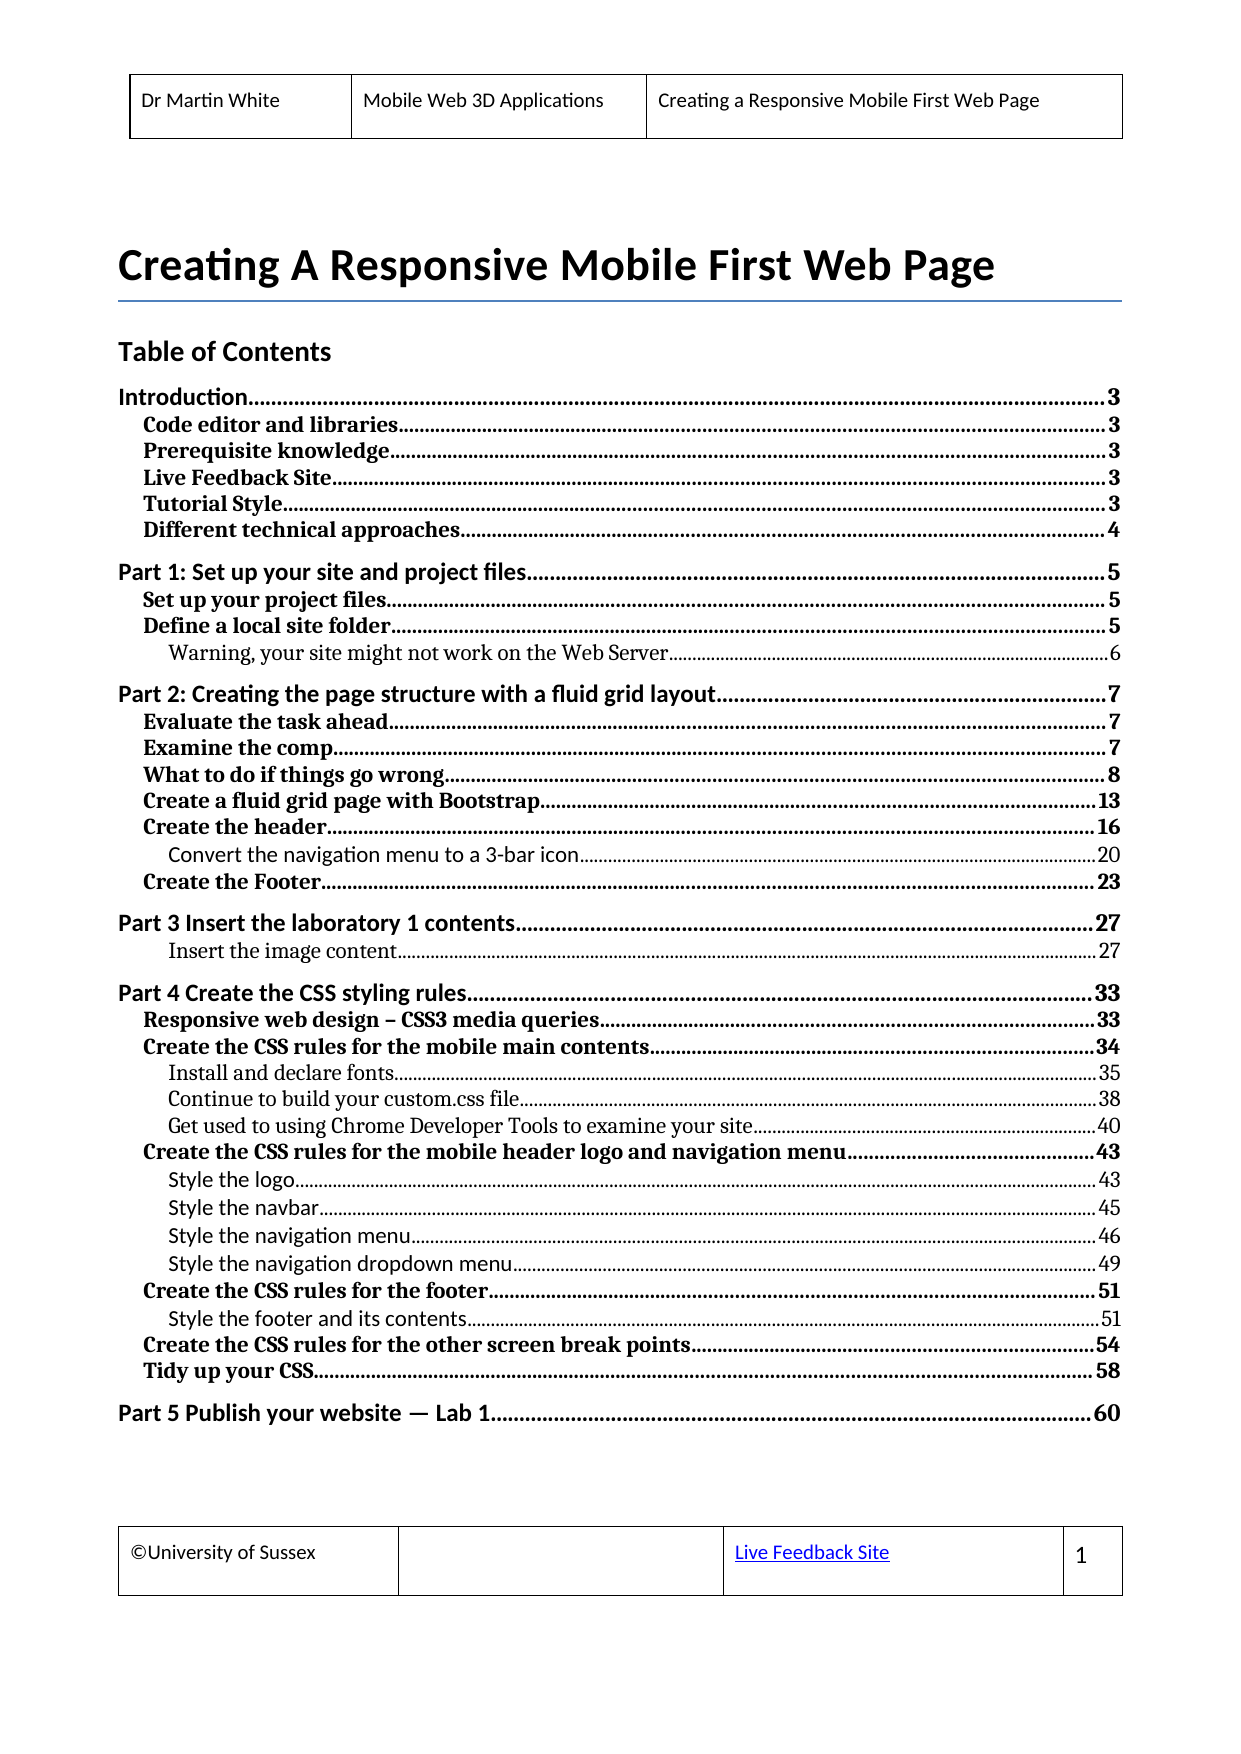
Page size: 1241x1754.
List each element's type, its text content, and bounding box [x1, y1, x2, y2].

text Prerequisite knowledge 3 [143, 438, 1122, 464]
text Create the CSS rules for the other screen break points 54 [143, 1332, 1122, 1358]
text Part 1: Set up your site and project files 5 [118, 556, 1122, 587]
text Get used to using Chrome Developer Tools to examine your site 40 [168, 1113, 1122, 1139]
text Warning, your site might not work on the Web Server 6 [168, 639, 1122, 666]
text Part 3 Insert the laboratory 1 contents 27 [118, 907, 1122, 938]
text Style the logo 43 [168, 1165, 1122, 1193]
text Create a fluid grid page with Bootstrap 13 [143, 788, 1122, 814]
text Create the CSS rules for the footer 51 [143, 1277, 1122, 1304]
text Part 5 Publish your website — Lab 1 60 [118, 1397, 1122, 1427]
text Insert the image content 27 [168, 938, 1122, 964]
text Set up your project files 5 [143, 587, 1122, 613]
text Tutorial Style 3 [143, 491, 1122, 517]
text Install and declare fonts 35 [168, 1060, 1122, 1086]
text Style the footer and its contents 51 [168, 1304, 1122, 1332]
text Style the navbar 45 [168, 1193, 1122, 1221]
text Define a local site folder 5 [143, 613, 1122, 639]
text Introduction 3 [118, 381, 1122, 412]
text Code editor and libraries 3 [143, 412, 1122, 438]
text Create the Footer 23 [143, 868, 1122, 895]
text Examine the comp 7 [143, 735, 1122, 761]
text What to do if things go wrong 8 [143, 761, 1122, 788]
text Different technical approaches 4 [143, 517, 1122, 543]
text Table of Contents [118, 333, 1122, 369]
title Creating A Responsive Mobile First Web Page [118, 236, 1122, 300]
text Evaluate the task ahead 7 [143, 709, 1122, 735]
text Style the navigation menu 46 [168, 1221, 1122, 1249]
text Responsive web design – CSS3 media queries 33 [143, 1007, 1122, 1033]
text Part 4 Create the CSS styling rules 33 [118, 977, 1122, 1007]
text Continue to build your custom.css file 38 [168, 1086, 1122, 1113]
text Create the CSS rules for the mobile header logo and navigation menu 43 [143, 1139, 1122, 1165]
text Part 2: Creating the page structure with a fluid grid layout 7 [118, 678, 1122, 709]
text Create the CSS rules for the mobile main contents 34 [143, 1033, 1122, 1060]
text Create the header 16 [143, 814, 1122, 840]
text Live Feedback Site 3 [143, 464, 1122, 491]
text Style the navigation dropdown menu 49 [168, 1249, 1122, 1277]
text Tidy up your CSS 58 [143, 1358, 1122, 1384]
text Convert the navigation menu to a 3-bar icon 20 [168, 840, 1122, 868]
